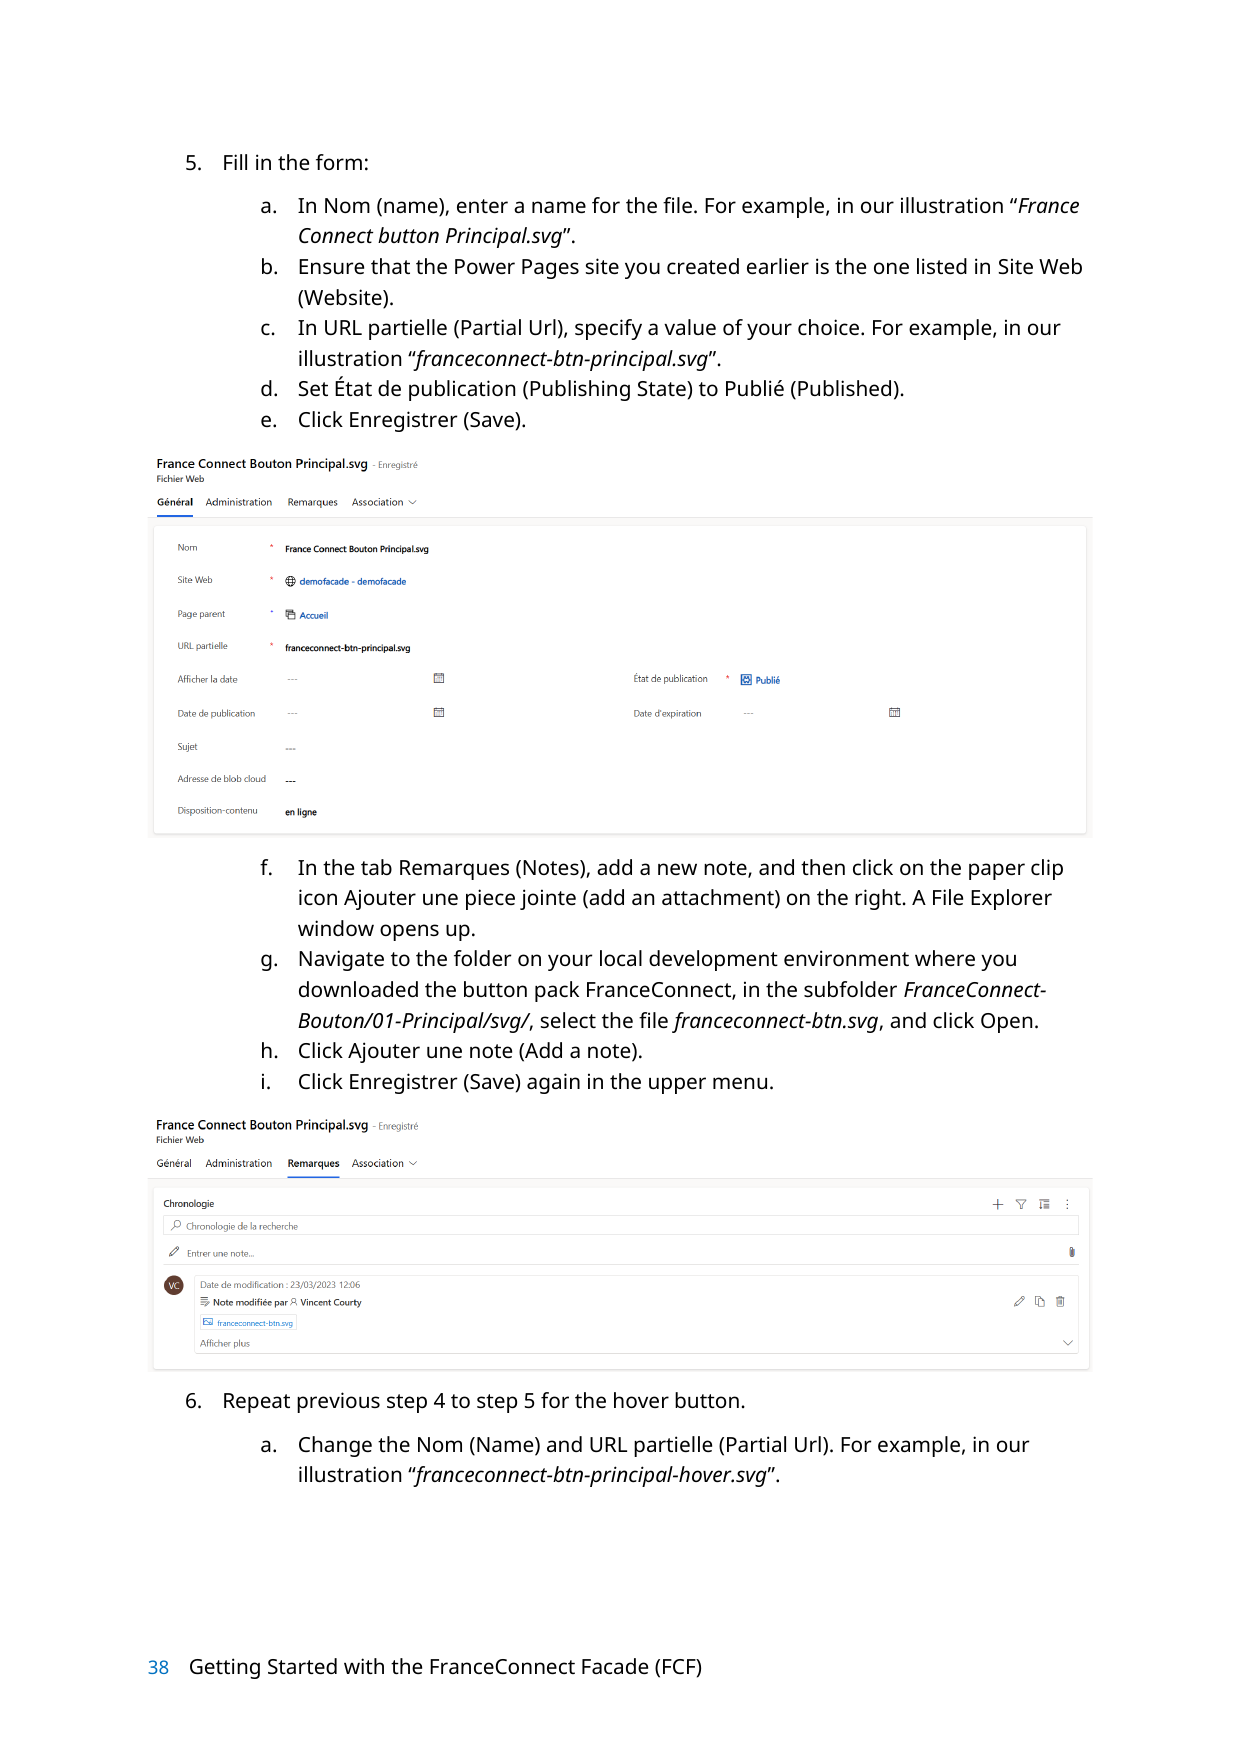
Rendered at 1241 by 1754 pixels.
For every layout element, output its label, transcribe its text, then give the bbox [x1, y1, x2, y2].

list Click Enregistrer (Save). [260, 405, 1093, 433]
list Ensure that the Power Pages site you created earlier is the one listed in Site Web (Website). [260, 252, 1093, 311]
list In Nom (name), enter a name for the file. For example, in our illustration “France Connect button Principal.svg”. [260, 191, 1093, 250]
list Click Enregistrer (Save) again in the upper menu. [260, 1067, 1093, 1096]
list In the tab Remarques (Notes), add a new note, and then click on the paper clip icon Ajouter une piece jointe (add an attachment) on the right. A File Explorer window opens up. [260, 853, 1093, 942]
list Change the Nom (Name) and URL partielle (Partial Url). For example, in our illustration “franceconnect-btn-principal-hover.svg”. [260, 1430, 1093, 1489]
list Click Ajouter une note (Add a note). [260, 1036, 1093, 1065]
list Set État de publication (Publishing State) to Publié (Published). [260, 374, 1093, 403]
list In URL partielle (Partial Url), specify a value of your choice. For example, in our illustration “franceconnect-btn-principal.svg”. [260, 313, 1093, 372]
list Navigate to the folder on your local development environment where you downloaded the button pack FranceConnect, in the subfolder FranceConnect-Bouton/01-Principal/svg/, select the file franceconnect-btn.svg, and click Open. [260, 944, 1093, 1034]
picture [147, 1110, 1093, 1372]
picture [147, 448, 1093, 838]
list Fill in the form: [185, 148, 1093, 176]
list Repeat previous step 4 to step 5 for the hover button. [185, 1387, 1093, 1415]
